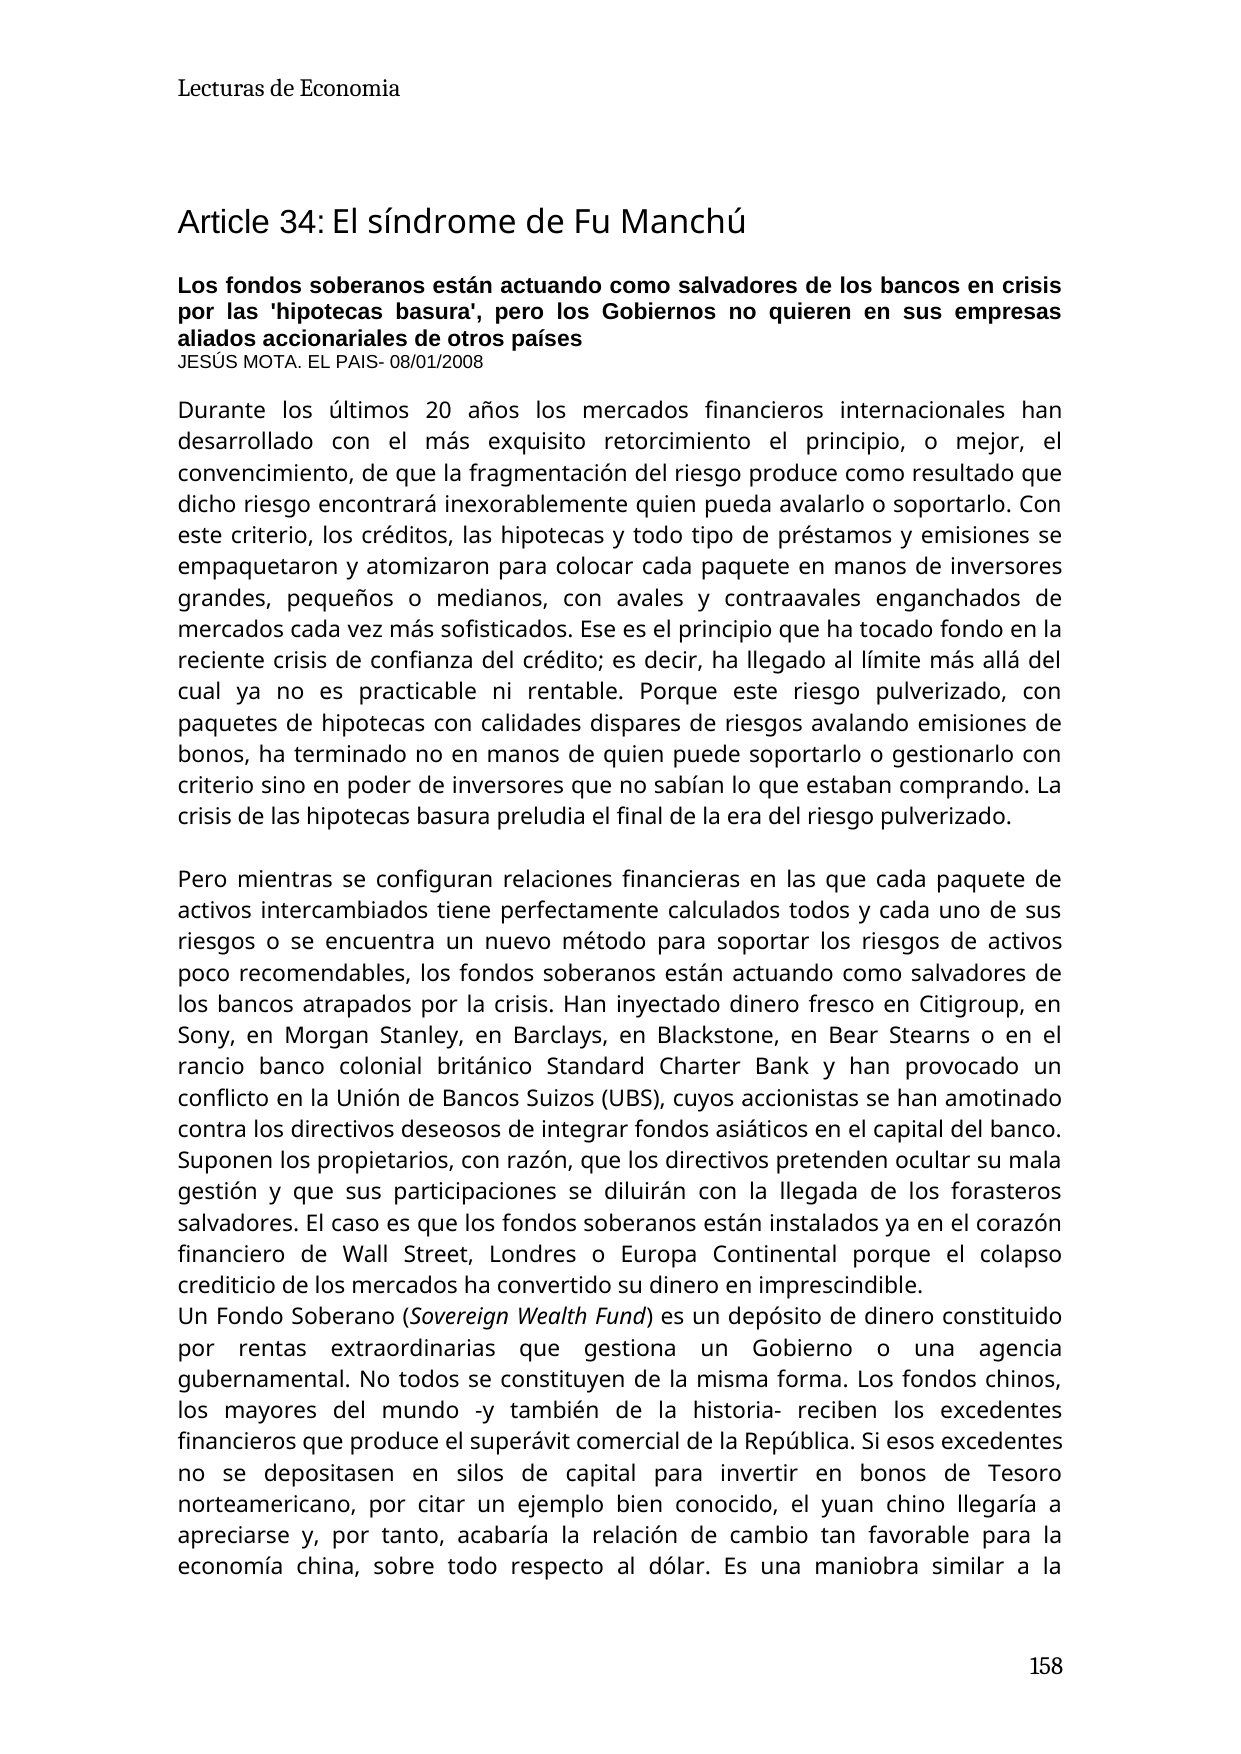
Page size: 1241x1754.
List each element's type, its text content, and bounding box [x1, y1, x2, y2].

text JESÚS MOTA. EL PAIS- 08/01/2008 [177, 351, 1063, 372]
text Durante los últimos 20 años los mercados financieros internacionales han desarrollado con el más exquisito retorcimiento el principio, o mejor, el convencimiento, de que la fragmentación del riesgo produce como resultado que dicho riesgo encontrará inexorablemente quien pueda avalarlo o soportarlo. Con este criterio, los créditos, las hipotecas y todo tipo de préstamos y emisiones se empaquetaron y atomizaron para colocar cada paquete en manos de inversores grandes, pequeños o medianos, con avales y contraavales enganchados de mercados cada vez más sofisticados. Ese es el principio que ha tocado fondo en la reciente crisis de confianza del crédito; es decir, ha llegado al límite más allá del cual ya no es practicable ni rentable. Porque este riesgo pulverizado, con paquetes de hipotecas con calidades dispares de riesgos avalando emisiones de bonos, ha terminado no en manos de quien puede soportarlo o gestionarlo con criterio sino en poder de inversores que no sabían lo que estaban comprando. La crisis de las hipotecas basura preludia el final de la era del riesgo pulverizado. [177, 394, 1063, 831]
subtitle Article 34: El síndrome de Fu Manchú [177, 198, 1063, 243]
text Los fondos soberanos están actuando como salvadores de los bancos en crisis por las 'hipotecas basura', pero los Gobiernos no quieren en sus empresas aliados accionariales de otros países [177, 272, 1063, 351]
text Pero mientras se configuran relaciones financieras en las que cada paquete de activos intercambiados tiene perfectamente calculados todos y cada uno de sus riesgos o se encuentra un nuevo método para soportar los riesgos de activos poco recomendables, los fondos soberanos están actuando como salvadores de los bancos atrapados por la crisis. Han inyectado dinero fresco en Citigroup, en Sony, en Morgan Stanley, en Barclays, en Blackstone, en Bear Stearns o en el rancio banco colonial británico Standard Charter Bank y han provocado un conflicto en la Unión de Bancos Suizos (UBS), cuyos accionistas se han amotinado contra los directivos deseosos de integrar fondos asiáticos en el capital del banco. Suponen los propietarios, con razón, que los directivos pretenden ocultar su mala gestión y que sus participaciones se diluirán con la llegada de los forasteros salvadores. El caso es que los fondos soberanos están instalados ya en el corazón financiero de Wall Street, Londres o Europa Continental porque el colapso crediticio de los mercados ha convertido su dinero en imprescindible. [177, 863, 1063, 1300]
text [177, 1300, 1063, 1581]
